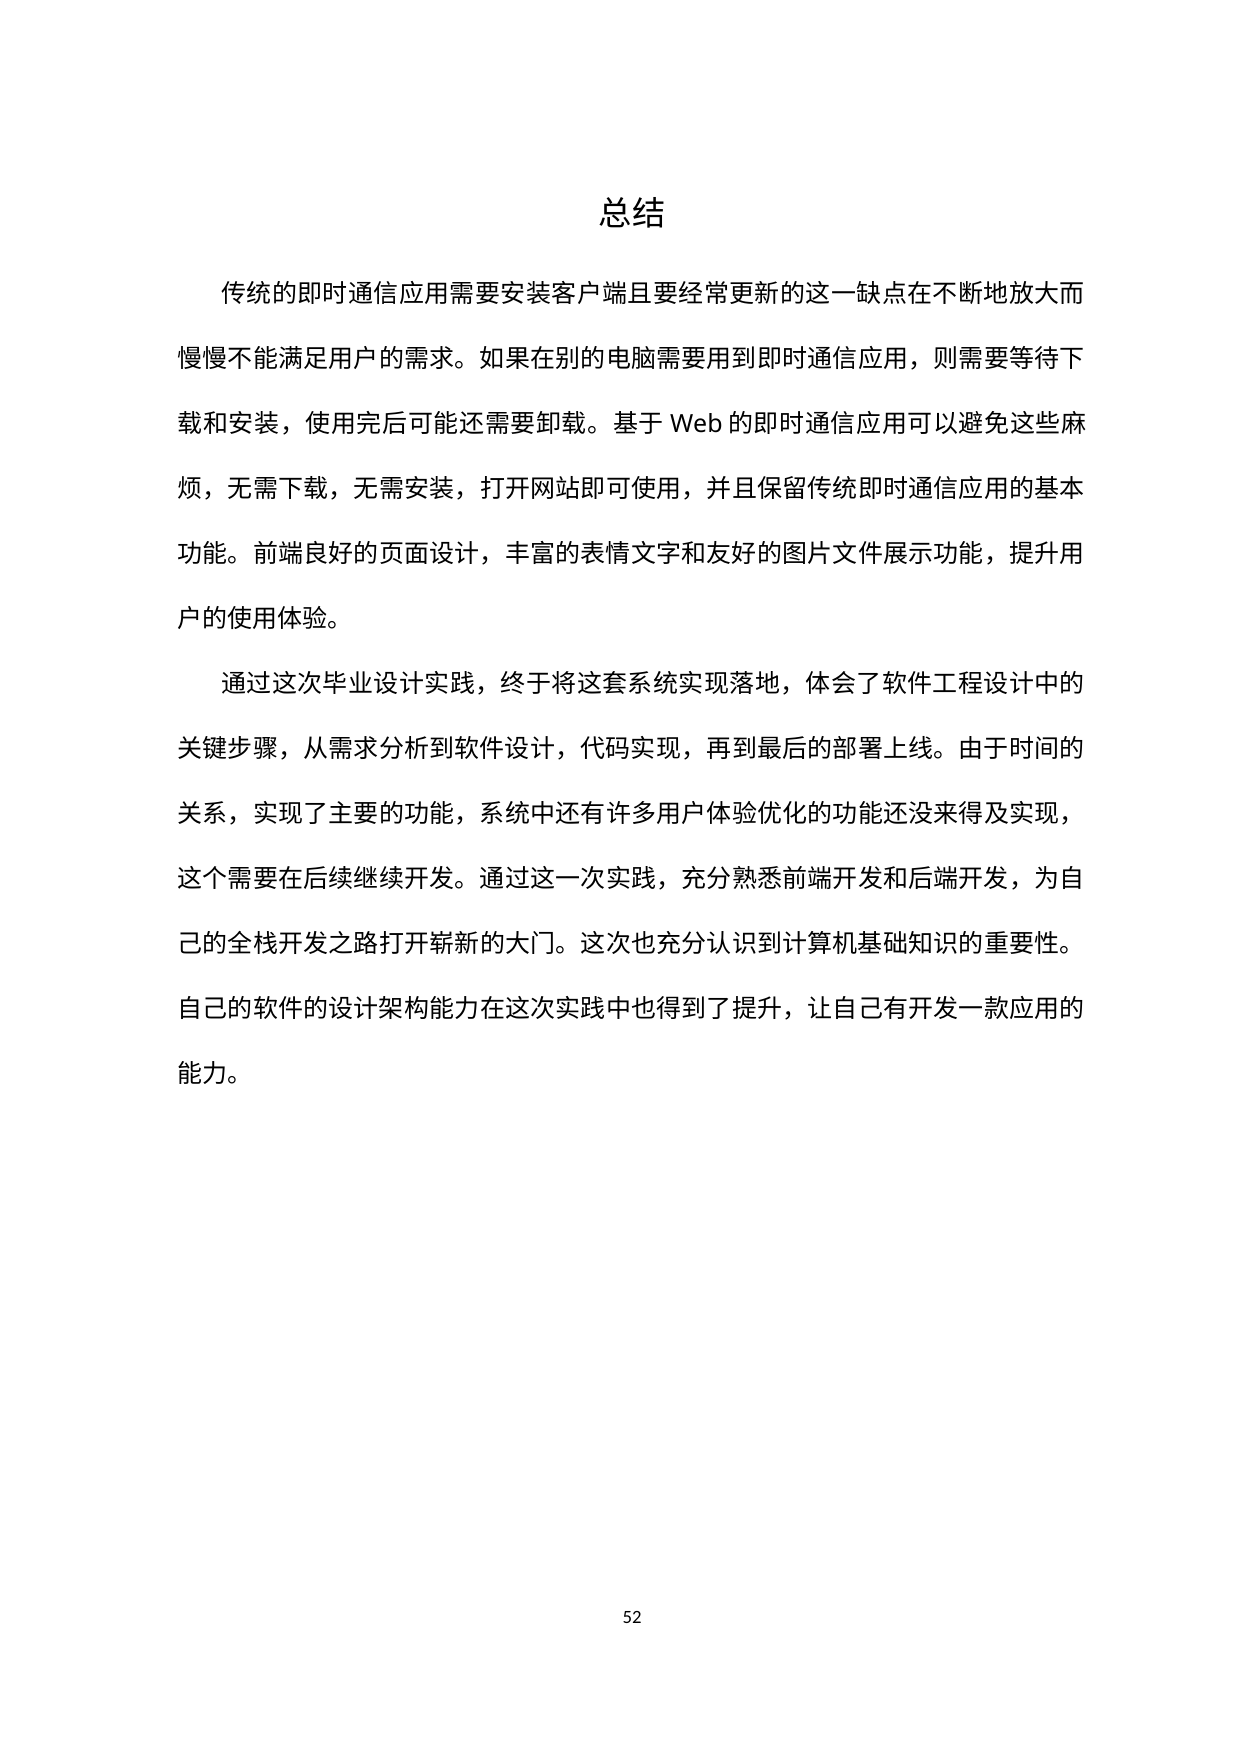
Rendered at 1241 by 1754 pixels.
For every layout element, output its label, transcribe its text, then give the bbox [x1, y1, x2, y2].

list 总结 [177, 178, 1087, 243]
text 通过这次毕业设计实践，终于将这套系统实现落地，体会了软件工程设计中的关键步骤，从需求分析到软件设计，代码实现，再到最后的部署上线。由于时间的关系，实现了主要的功能，系统中还有许多用户体验优化的功能还没来得及实现，这个需要在后续继续开发。通过这一次实践，充分熟悉前端开发和后端开发，为自己的全栈开发之路打开崭新的大门。这次也充分认识到计算机基础知识的重要性。自己的软件的设计架构能力在这次实践中也得到了提升，让自己有开发一款应用的能力。 [177, 649, 1087, 1104]
text 传统的即时通信应用需要安装客户端且要经常更新的这一缺点在不断地放大而慢慢不能满足用户的需求。如果在别的电脑需要用到即时通信应用，则需要等待下载和安装，使用完后可能还需要卸载。基于Web的即时通信应用可以避免这些麻烦，无需下载，无需安装，打开网站即可使用，并且保留传统即时通信应用的基本功能。前端良好的页面设计，丰富的表情文字和友好的图片文件展示功能，提升用户的使用体验。 [177, 259, 1087, 649]
